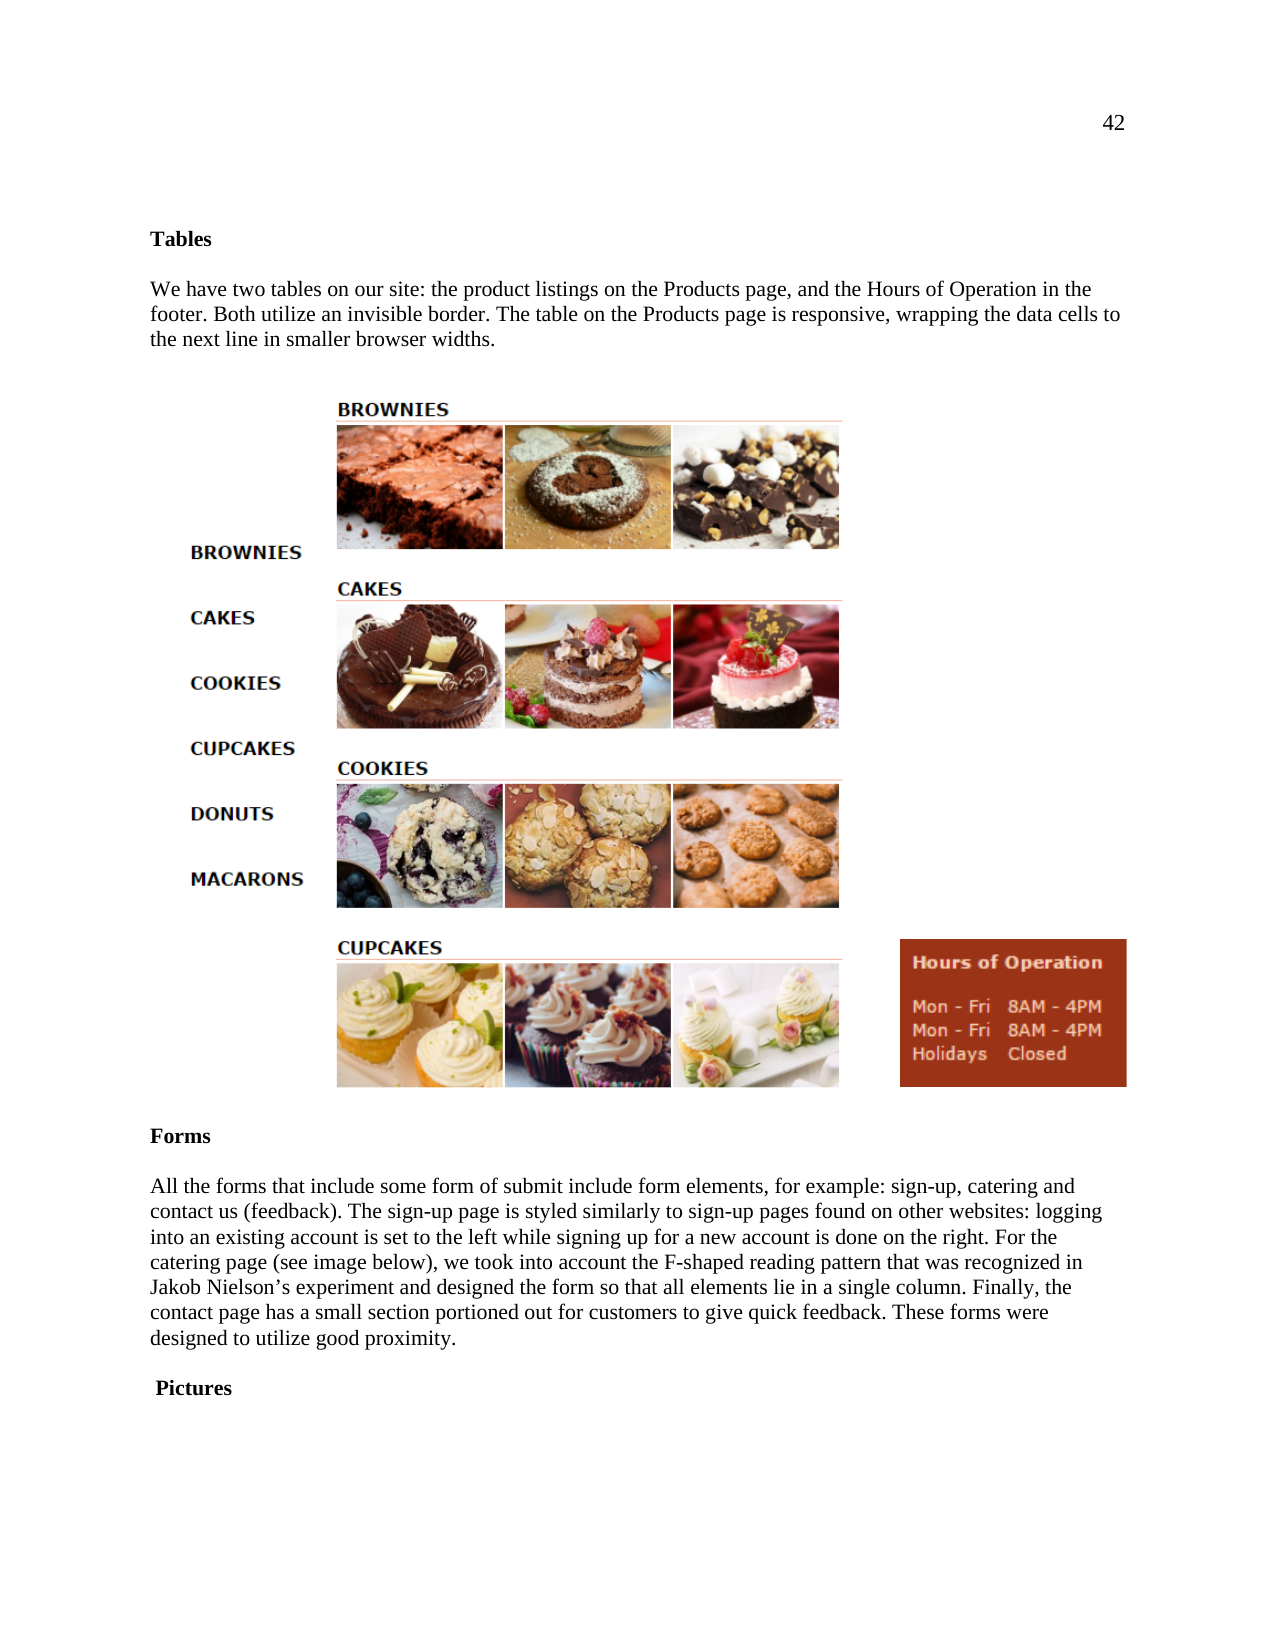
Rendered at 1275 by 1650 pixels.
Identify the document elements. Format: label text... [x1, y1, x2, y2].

text Forms [150, 1123, 1125, 1148]
text Pictures [150, 1375, 1125, 1400]
text Tables [150, 226, 1125, 251]
text We have two tables on our site: the product listings on the Products page, and the Hours of Operation in the footer. Both utilize an invisible border. The table on the Products page is responsive, wrapping the data cells to the next line in smaller browser widths. [150, 276, 1125, 352]
text All the forms that include some form of submit include form elements, for example: sign-up, catering and contact us (feedback). The sign-up page is styled similarly to sign-up pages found on other websites: logging into an existing account is set to the left while signing up for a new account is done on the right. For the catering page (see image below), we took into account the F-shaped reading pattern that was recognized in Jakob Nielson’s experiment and designed the form so that all elements lie in a single column. Finally, the contact page has a small section portioned out for customers to give quick feedback. These forms were designed to utilize good proximity. [150, 1173, 1125, 1350]
